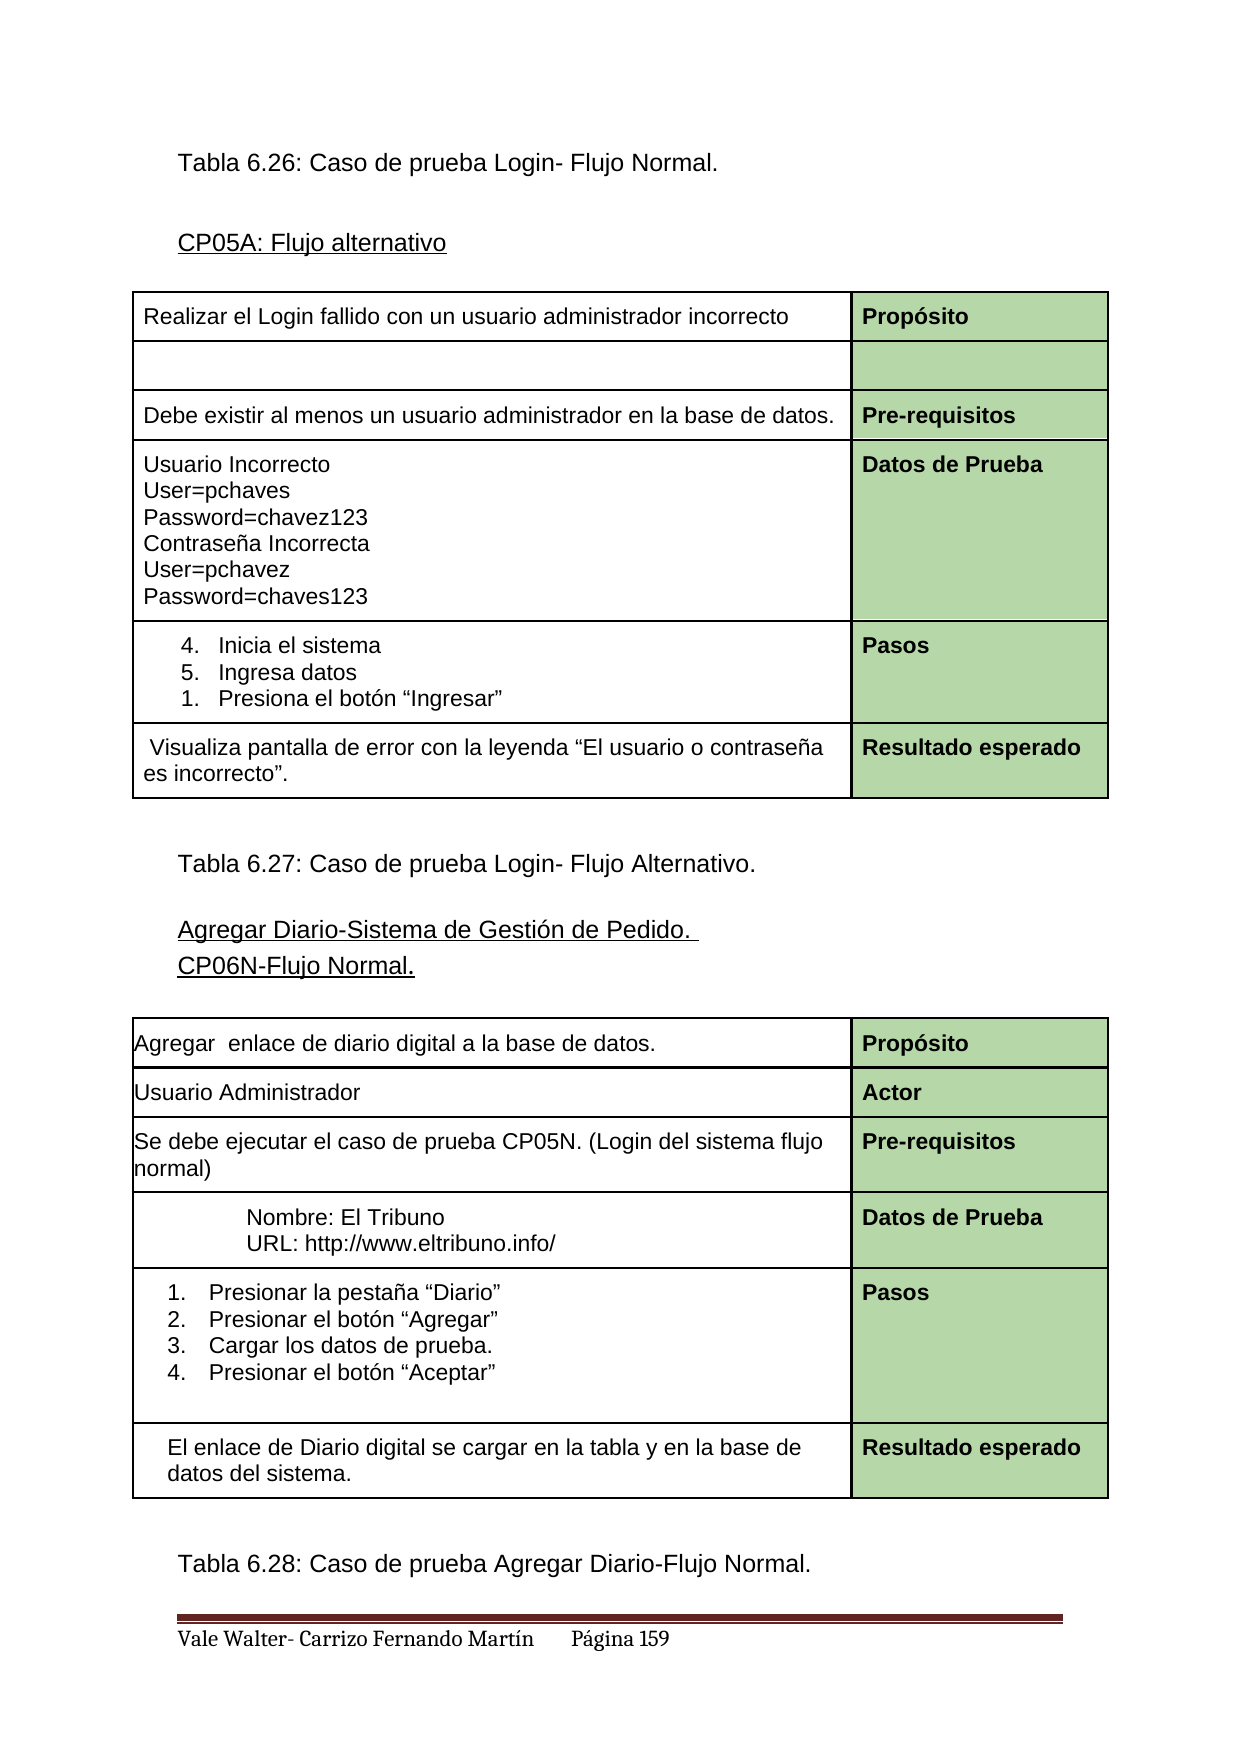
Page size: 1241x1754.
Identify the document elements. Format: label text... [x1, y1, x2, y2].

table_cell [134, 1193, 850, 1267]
text Tabla 6.26: Caso de prueba Login- Flujo Normal. [177, 148, 1063, 176]
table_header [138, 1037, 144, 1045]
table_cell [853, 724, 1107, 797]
text Tabla 6.28: Caso de prueba Agregar Diario-Flujo Normal. [177, 1549, 1063, 1578]
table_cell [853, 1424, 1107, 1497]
text CP05A: Flujo alternativo [177, 227, 1063, 256]
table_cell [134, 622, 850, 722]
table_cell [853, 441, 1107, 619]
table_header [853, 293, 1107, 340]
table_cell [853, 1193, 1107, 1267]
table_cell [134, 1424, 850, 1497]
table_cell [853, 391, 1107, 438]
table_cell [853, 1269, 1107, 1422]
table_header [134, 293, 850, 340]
text CP06N-Flujo Normal. [177, 948, 1063, 982]
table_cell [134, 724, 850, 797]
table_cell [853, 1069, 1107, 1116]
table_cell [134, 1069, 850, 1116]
text Tabla 6.27: Caso de prueba Login- Flujo Alternativo. [177, 849, 1063, 878]
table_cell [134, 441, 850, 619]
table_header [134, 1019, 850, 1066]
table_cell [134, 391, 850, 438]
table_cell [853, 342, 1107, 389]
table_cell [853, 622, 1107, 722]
text Agregar Diario-Sistema de Gestión de Pedido. [177, 915, 1063, 944]
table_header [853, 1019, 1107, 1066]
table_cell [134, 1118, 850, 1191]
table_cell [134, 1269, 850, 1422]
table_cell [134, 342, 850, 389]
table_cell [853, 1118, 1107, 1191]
